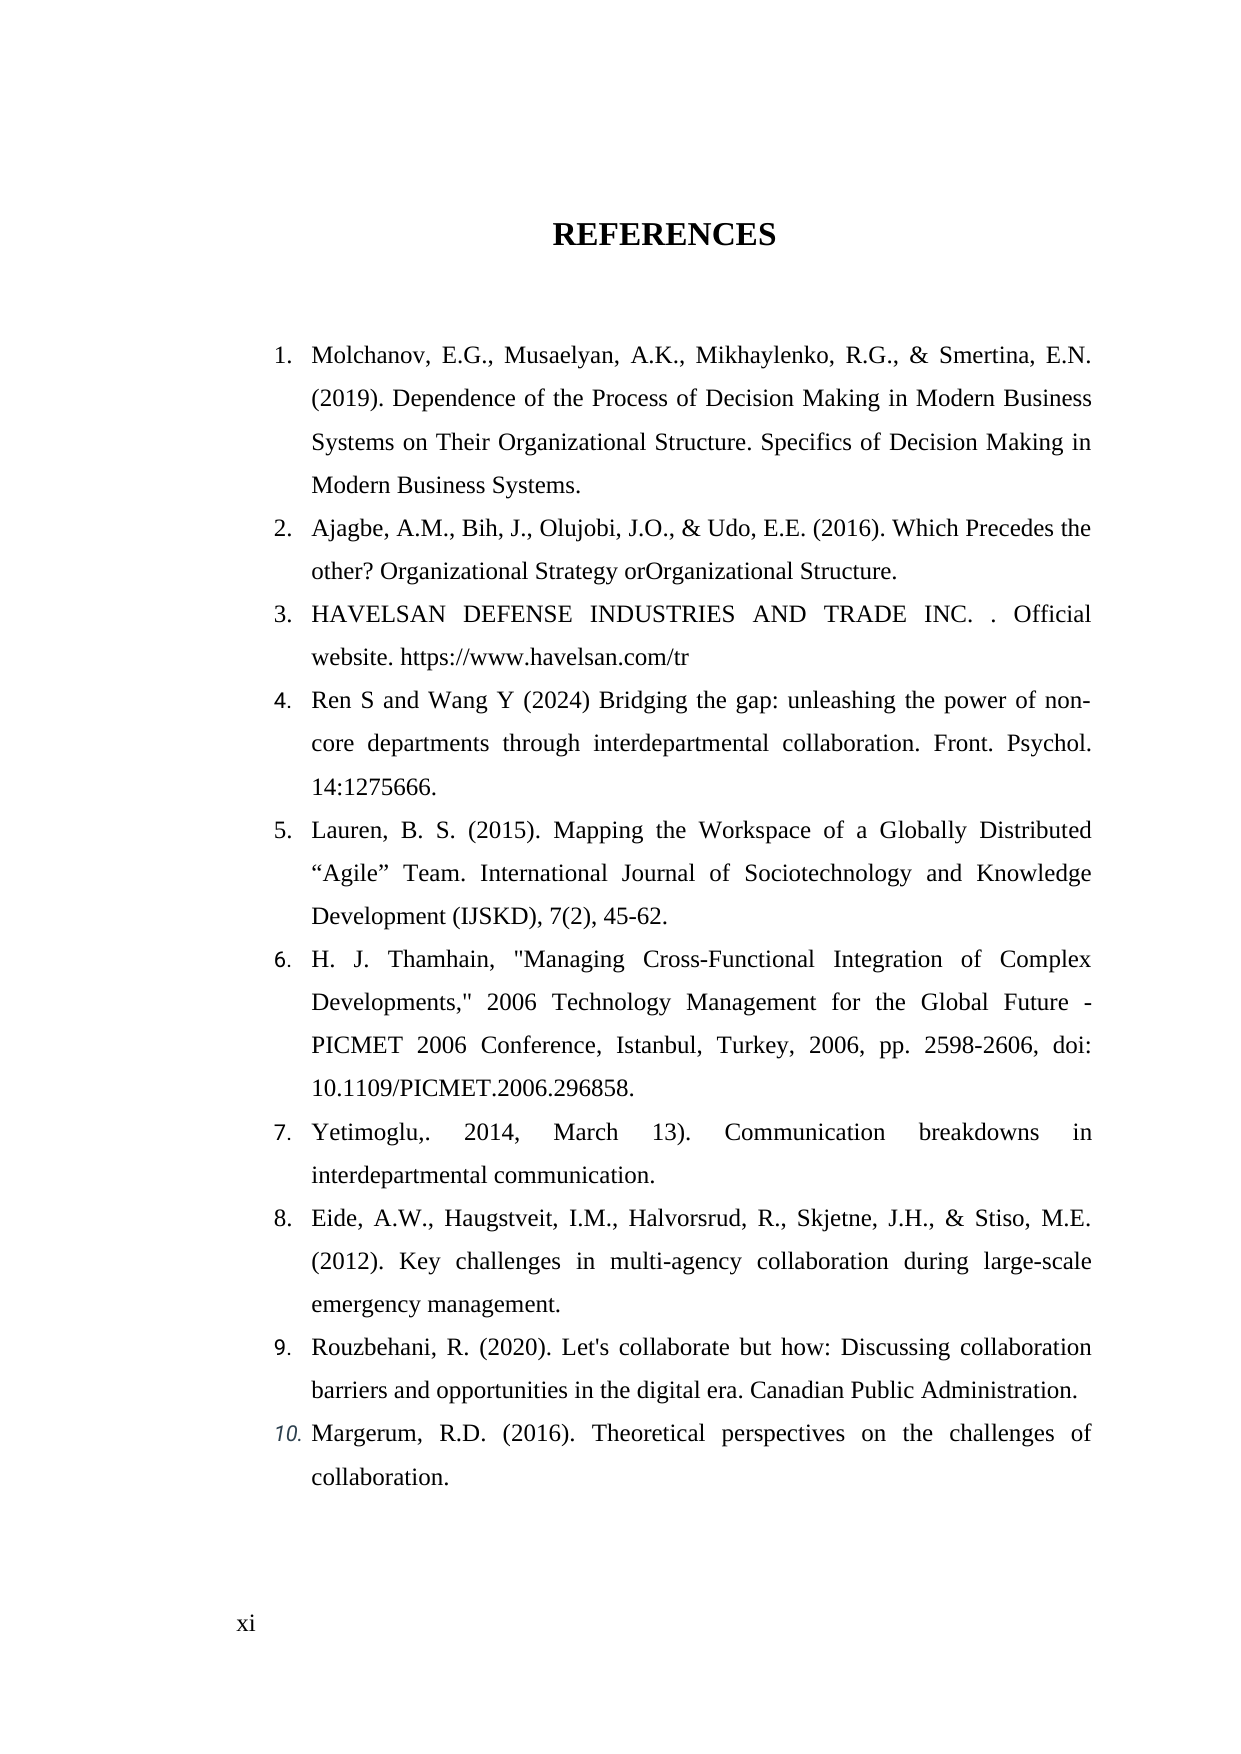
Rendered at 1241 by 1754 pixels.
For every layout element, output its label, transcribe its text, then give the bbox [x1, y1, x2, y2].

list HAVELSAN DEFENSE INDUSTRIES AND TRADE INC. . Official website. https://www.havelsan.com/tr [274, 599, 1092, 671]
list Molchanov, E.G., Musaelyan, A.K., Mikhaylenko, R.G., & Smertina, E.N. (2019). Dependence of the Process of Decision Making in Modern Business Systems on Their Organizational Structure. Specifics of Decision Making in Modern Business Systems. [274, 340, 1092, 498]
list Margerum, R.D. (2016). Theoretical perspectives on the challenges of collaboration. [274, 1418, 1092, 1490]
list Ajagbe, A.M., Bih, J., Olujobi, J.O., & Udo, E.E. (2016). Which Precedes the other? Organizational Strategy orOrganizational Structure. [274, 513, 1092, 585]
list Yetimoglu,. 2014, March 13). Communication breakdowns in interdepartmental communication. [274, 1117, 1092, 1188]
list Lauren, B. S. (2015). Mapping the Workspace of a Globally Distributed “Agile” Team. International Journal of Sociotechnology and Knowledge Development (IJSKD), 7(2), 45-62. [274, 815, 1092, 930]
list H. J. Thamhain, "Managing Cross-Functional Integration of Complex Developments," 2006 Technology Management for the Global Future - PICMET 2006 Conference, Istanbul, Turkey, 2006, pp. 2598-2606, doi: 10.1109/PICMET.2006.296858. [274, 944, 1092, 1102]
subtitle REFERENCES [236, 215, 1092, 253]
list Ren S and Wang Y (2024) Bridging the gap: unleashing the power of non-core departments through interdepartmental collaboration. Front. Psychol. 14:1275666. [274, 685, 1092, 800]
